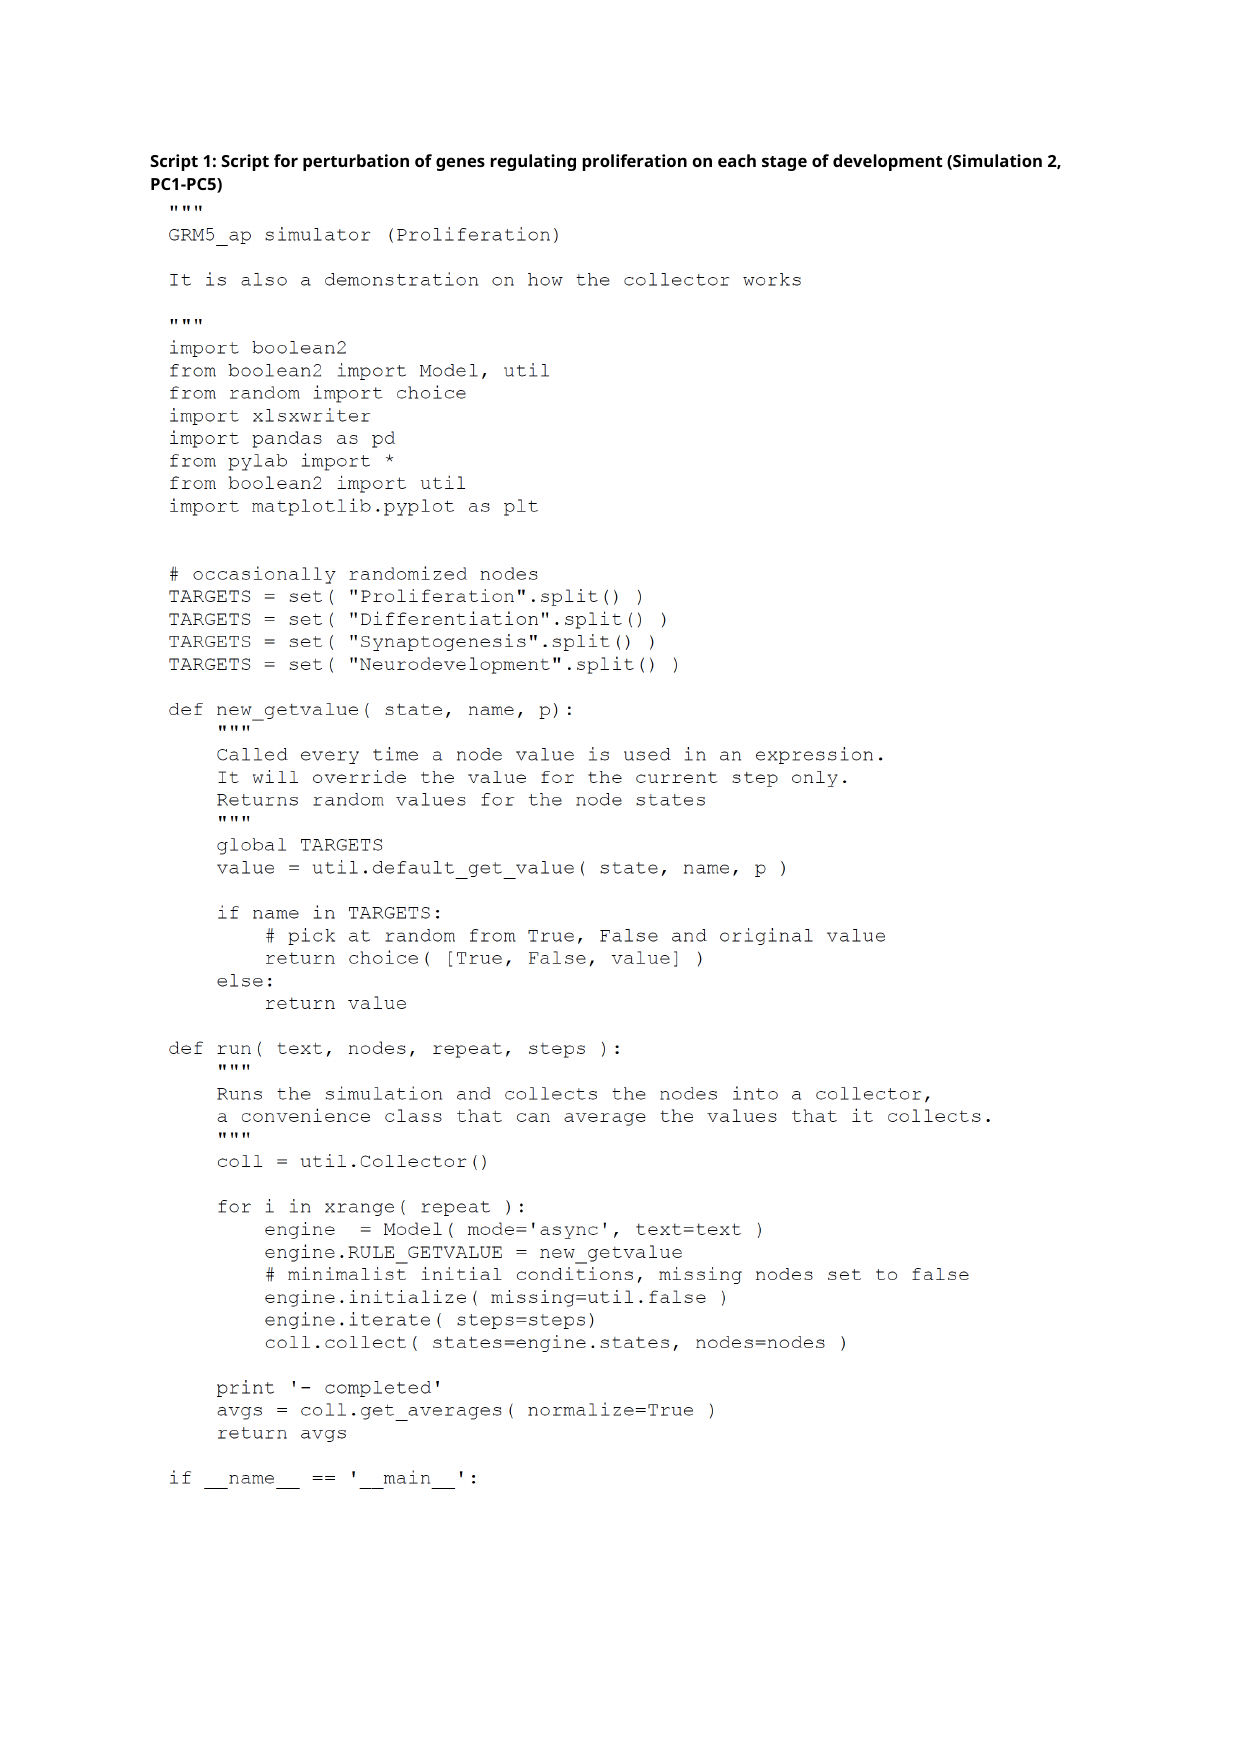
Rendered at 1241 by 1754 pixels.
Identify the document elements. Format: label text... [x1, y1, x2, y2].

picture [150, 195, 1007, 1529]
text Script 1: Script for perturbation of genes regulating proliferation on each stage of development (Simulation 2, PC1-PC5) [150, 150, 1090, 195]
